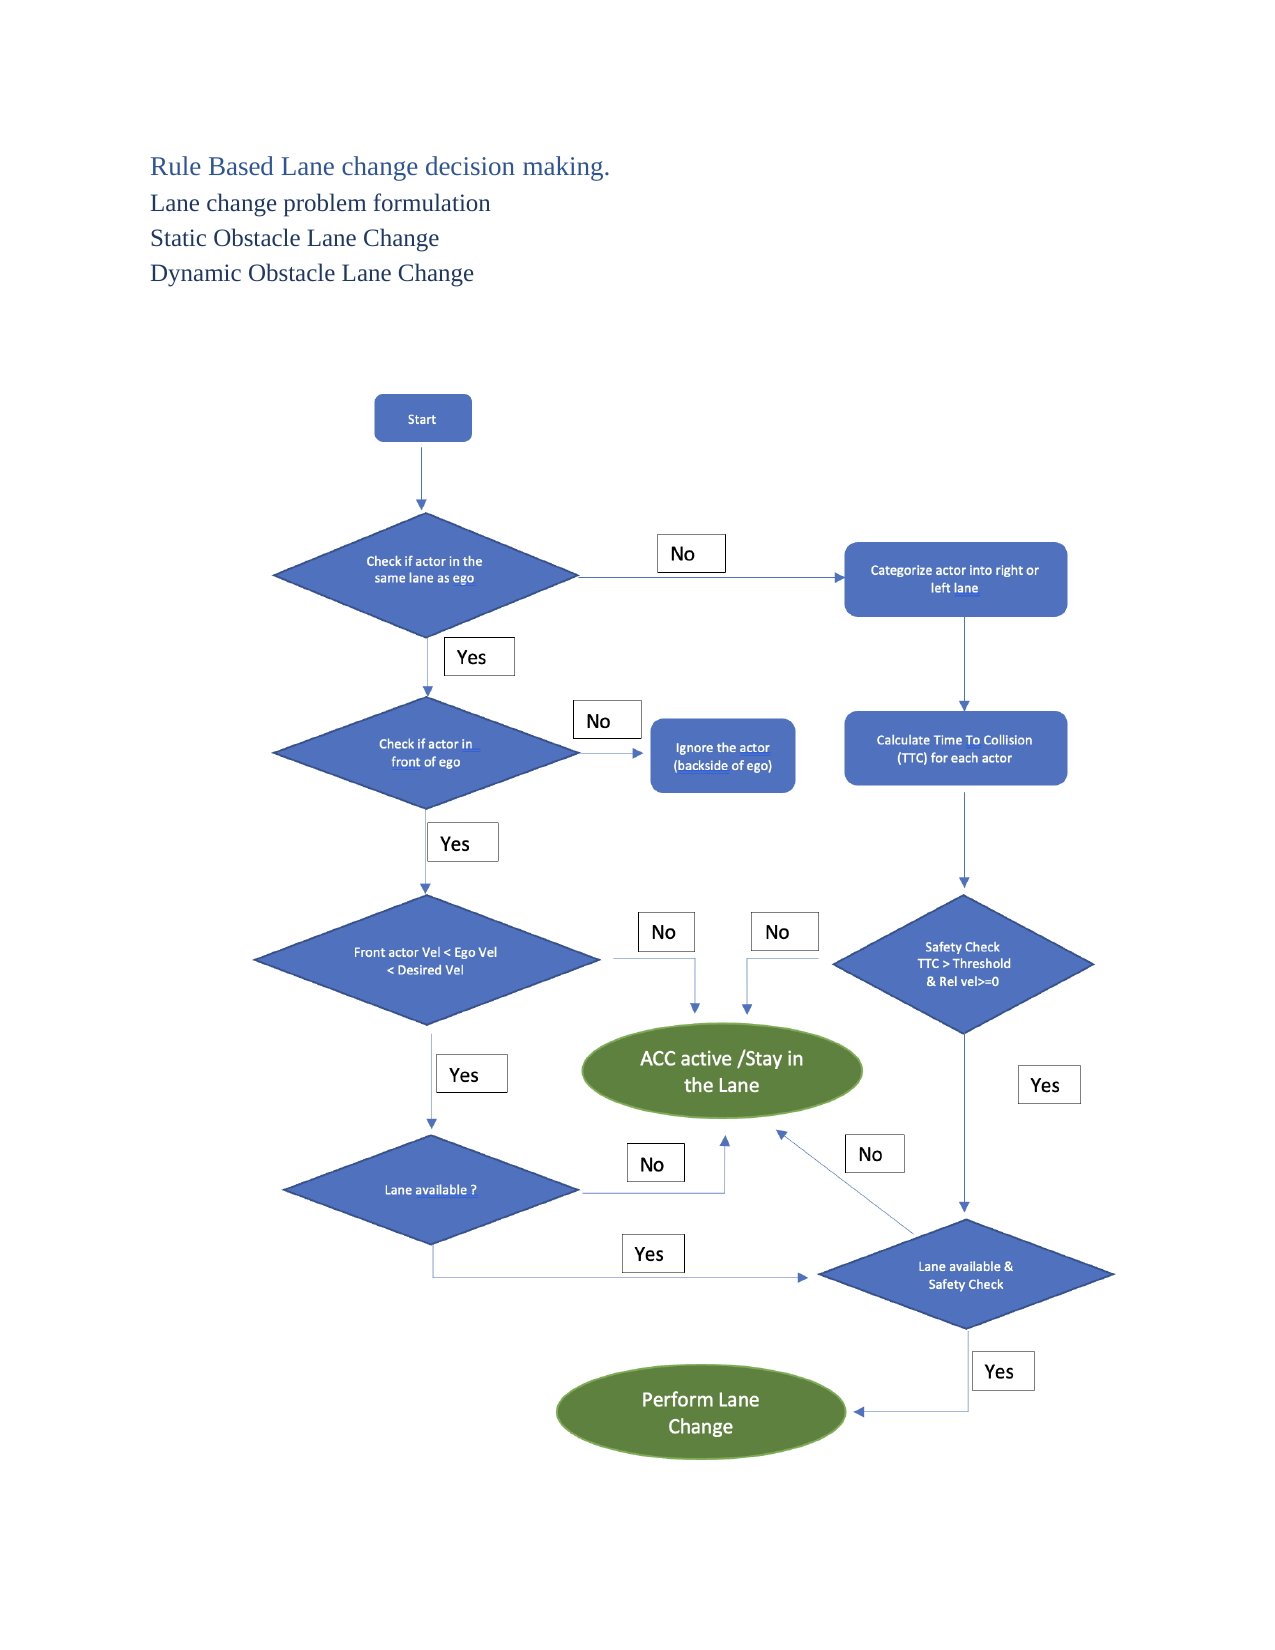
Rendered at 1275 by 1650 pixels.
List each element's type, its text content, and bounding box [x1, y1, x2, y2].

subtitle Lane change problem formulation [150, 188, 1125, 216]
subtitle Dynamic Obstacle Lane Change [150, 258, 1125, 287]
picture [150, 384, 1125, 1479]
subtitle Rule Based Lane change decision making. [150, 150, 1125, 181]
subtitle Static Obstacle Lane Change [150, 223, 1125, 252]
